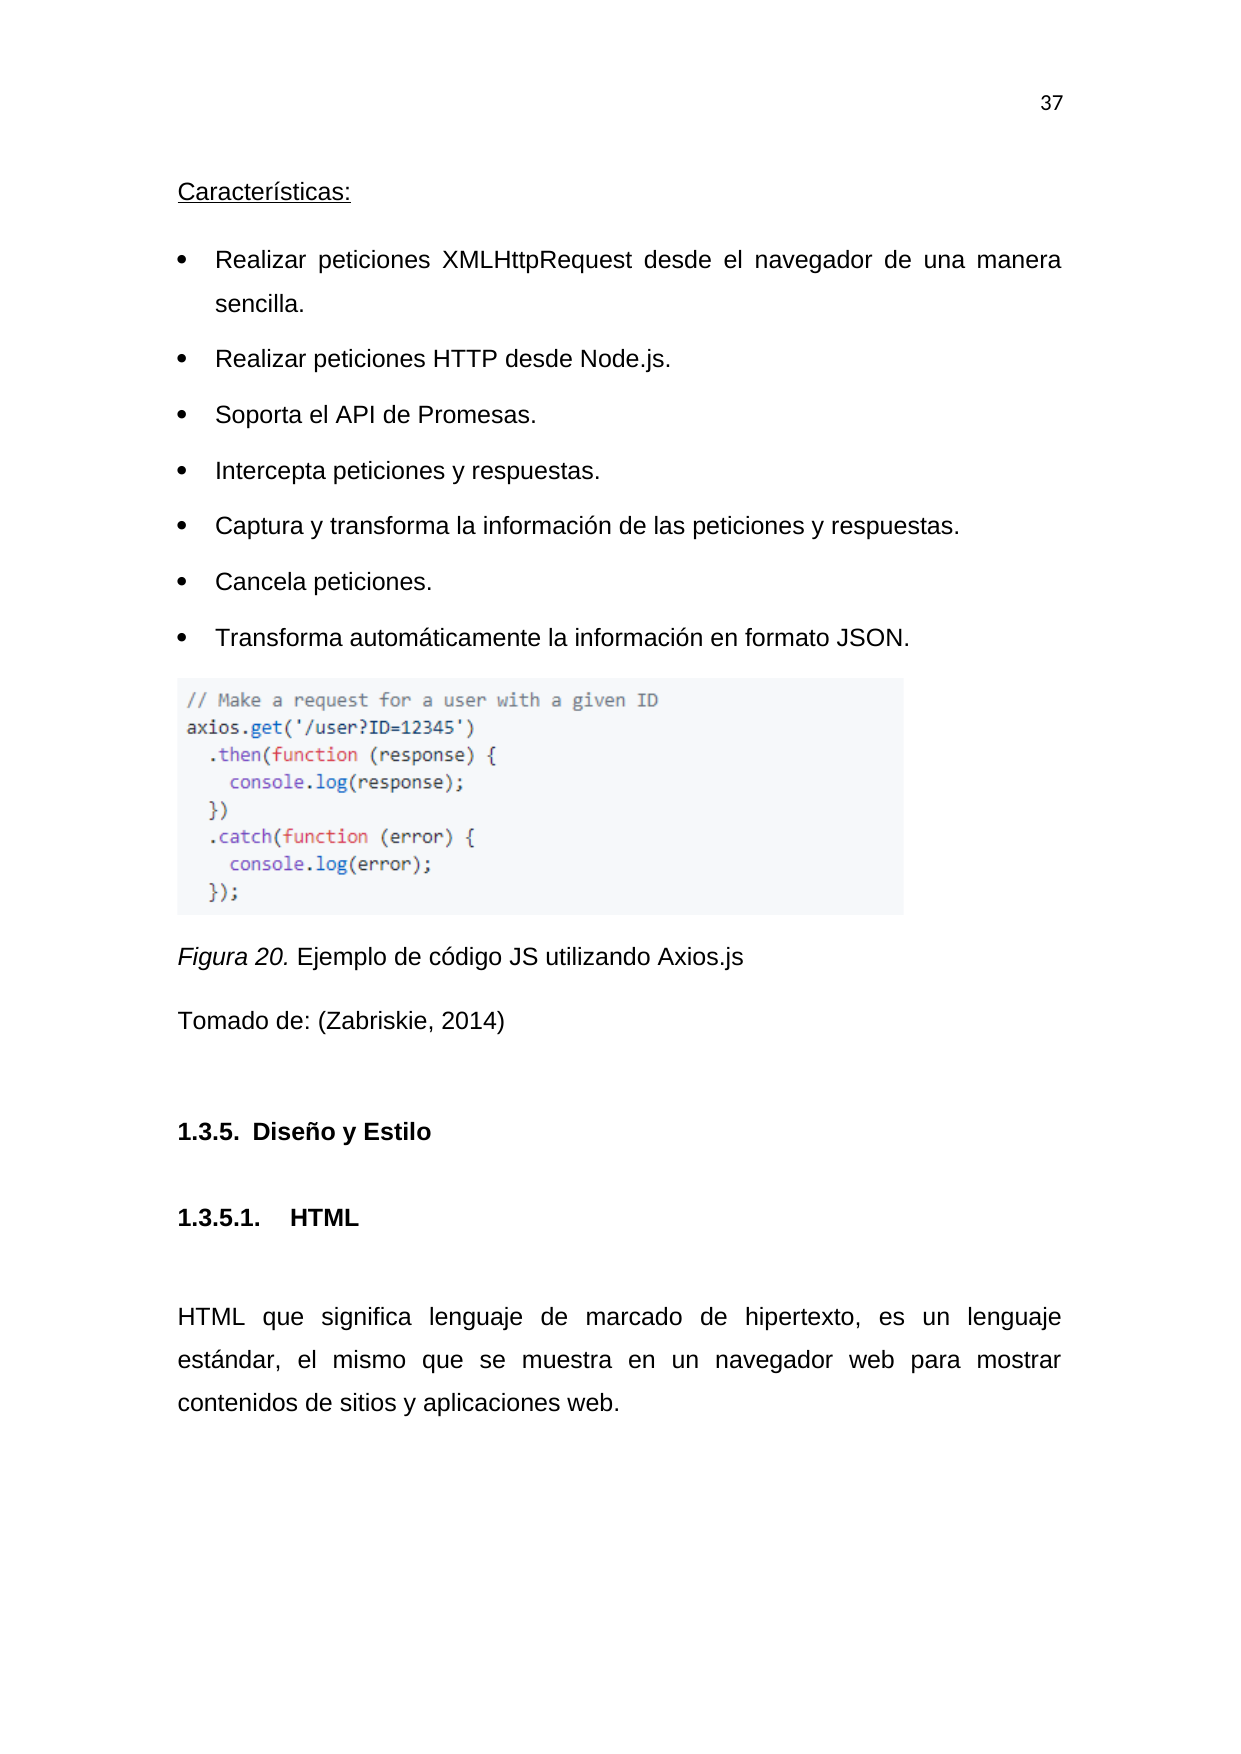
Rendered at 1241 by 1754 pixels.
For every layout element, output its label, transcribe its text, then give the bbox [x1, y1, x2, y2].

text HTML que significa lenguaje de marcado de hipertexto, es un lenguaje estándar, el mismo que se muestra en un navegador web para mostrar contenidos de sitios y aplicaciones web. [177, 1302, 1063, 1417]
list Realizar peticiones HTTP desde Node.js. [177, 344, 1063, 373]
text Características: [177, 177, 1063, 206]
list Realizar peticiones XMLHttpRequest desde el navegador de una manera sencilla. [177, 245, 1063, 317]
list Transforma automáticamente la información en formato JSON. [177, 623, 1063, 652]
text Tomado de: [177, 1006, 1063, 1034]
list Cancela peticiones. [177, 567, 1063, 596]
subtitle HTML [177, 1203, 1063, 1232]
text Figura 20. Ejemplo de código JS utilizando Axios.js [177, 942, 1063, 970]
list Intercepta peticiones y respuestas. [177, 456, 1063, 484]
list Soporta el API de Promesas. [177, 400, 1063, 429]
picture [177, 678, 904, 915]
list Captura y transforma la información de las peticiones y respuestas. [177, 511, 1063, 540]
subtitle Diseño y Estilo [177, 1117, 1063, 1146]
